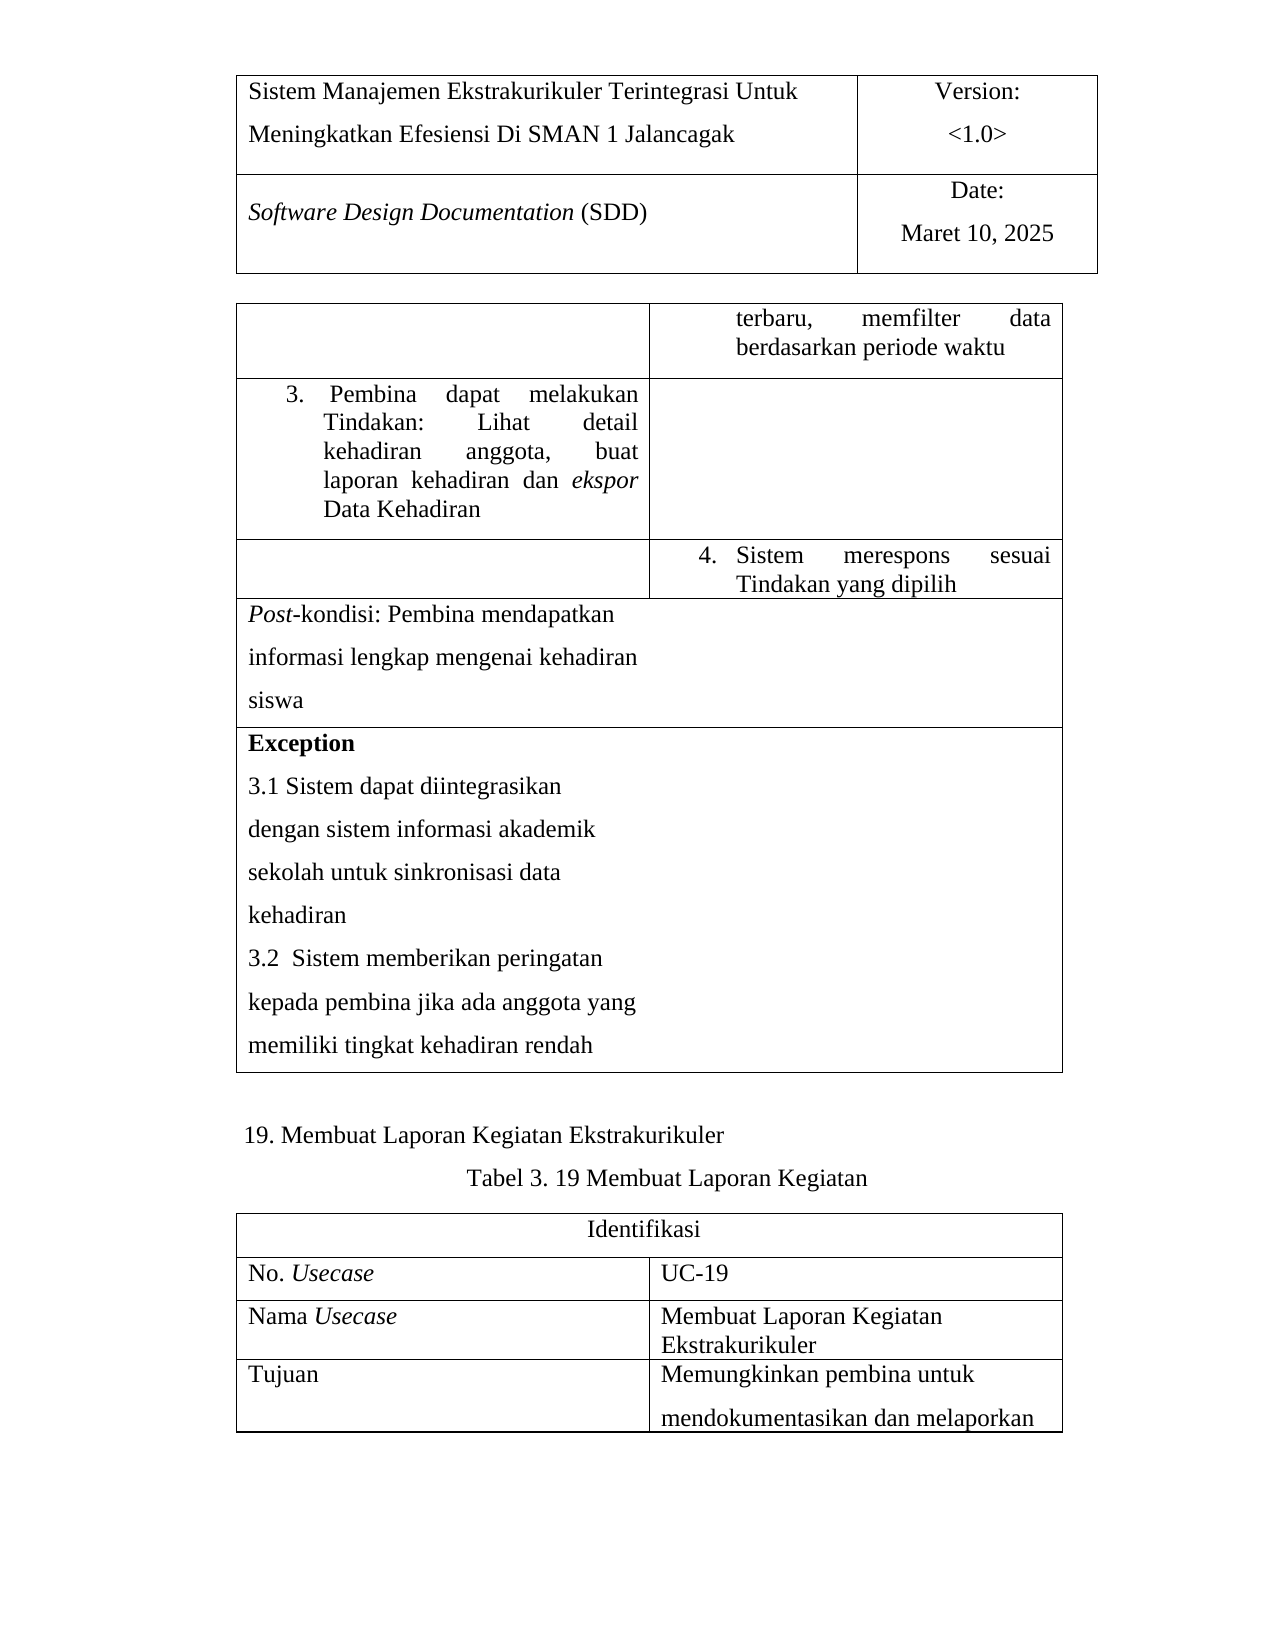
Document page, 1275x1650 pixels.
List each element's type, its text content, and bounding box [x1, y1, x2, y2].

table_header Identifikasi [576, 1214, 1062, 1257]
table_cell UC-19 [650, 1258, 1062, 1300]
table_cell Tujuan [237, 1360, 649, 1431]
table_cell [650, 1360, 1062, 1431]
list Membuat Laporan Kegiatan Ekstrakurikuler [243, 1120, 1098, 1149]
table_cell Exception 3.1 Sistem dapat diintegrasikan dengan sistem informasi akademik sekolah untuk sinkronisasi data kehadiran 3.2 Sistem memberikan peringatan kepada pembina jika ada anggota yang memiliki tingkat kehadiran rendah [237, 728, 649, 1072]
table_cell [237, 304, 649, 378]
table_cell Pembina dapat melakukan Tindakan: Lihat detail kehadiran anggota, buat laporan kehadiran dan ekspor Data Kehadiran [237, 379, 649, 539]
table_header [237, 1214, 576, 1257]
table_cell Membuat Laporan Kegiatan Ekstrakurikuler [650, 1301, 1062, 1358]
text Tabel 3. 19 Membuat Laporan Kegiatan [236, 1163, 1098, 1192]
table_cell Sistem merespons sesuai Tindakan yang dipilih [650, 540, 1062, 598]
table_cell [650, 728, 1062, 1072]
table_cell Nama Usecase [237, 1301, 649, 1358]
table_cell [650, 379, 1062, 539]
table_cell Post-kondisi: Pembina mendapatkan informasi lengkap mengenai kehadiran siswa [237, 599, 649, 727]
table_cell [650, 304, 1062, 378]
table_cell No. Usecase [237, 1258, 649, 1300]
table_cell [650, 599, 1062, 727]
table_cell [237, 540, 649, 598]
